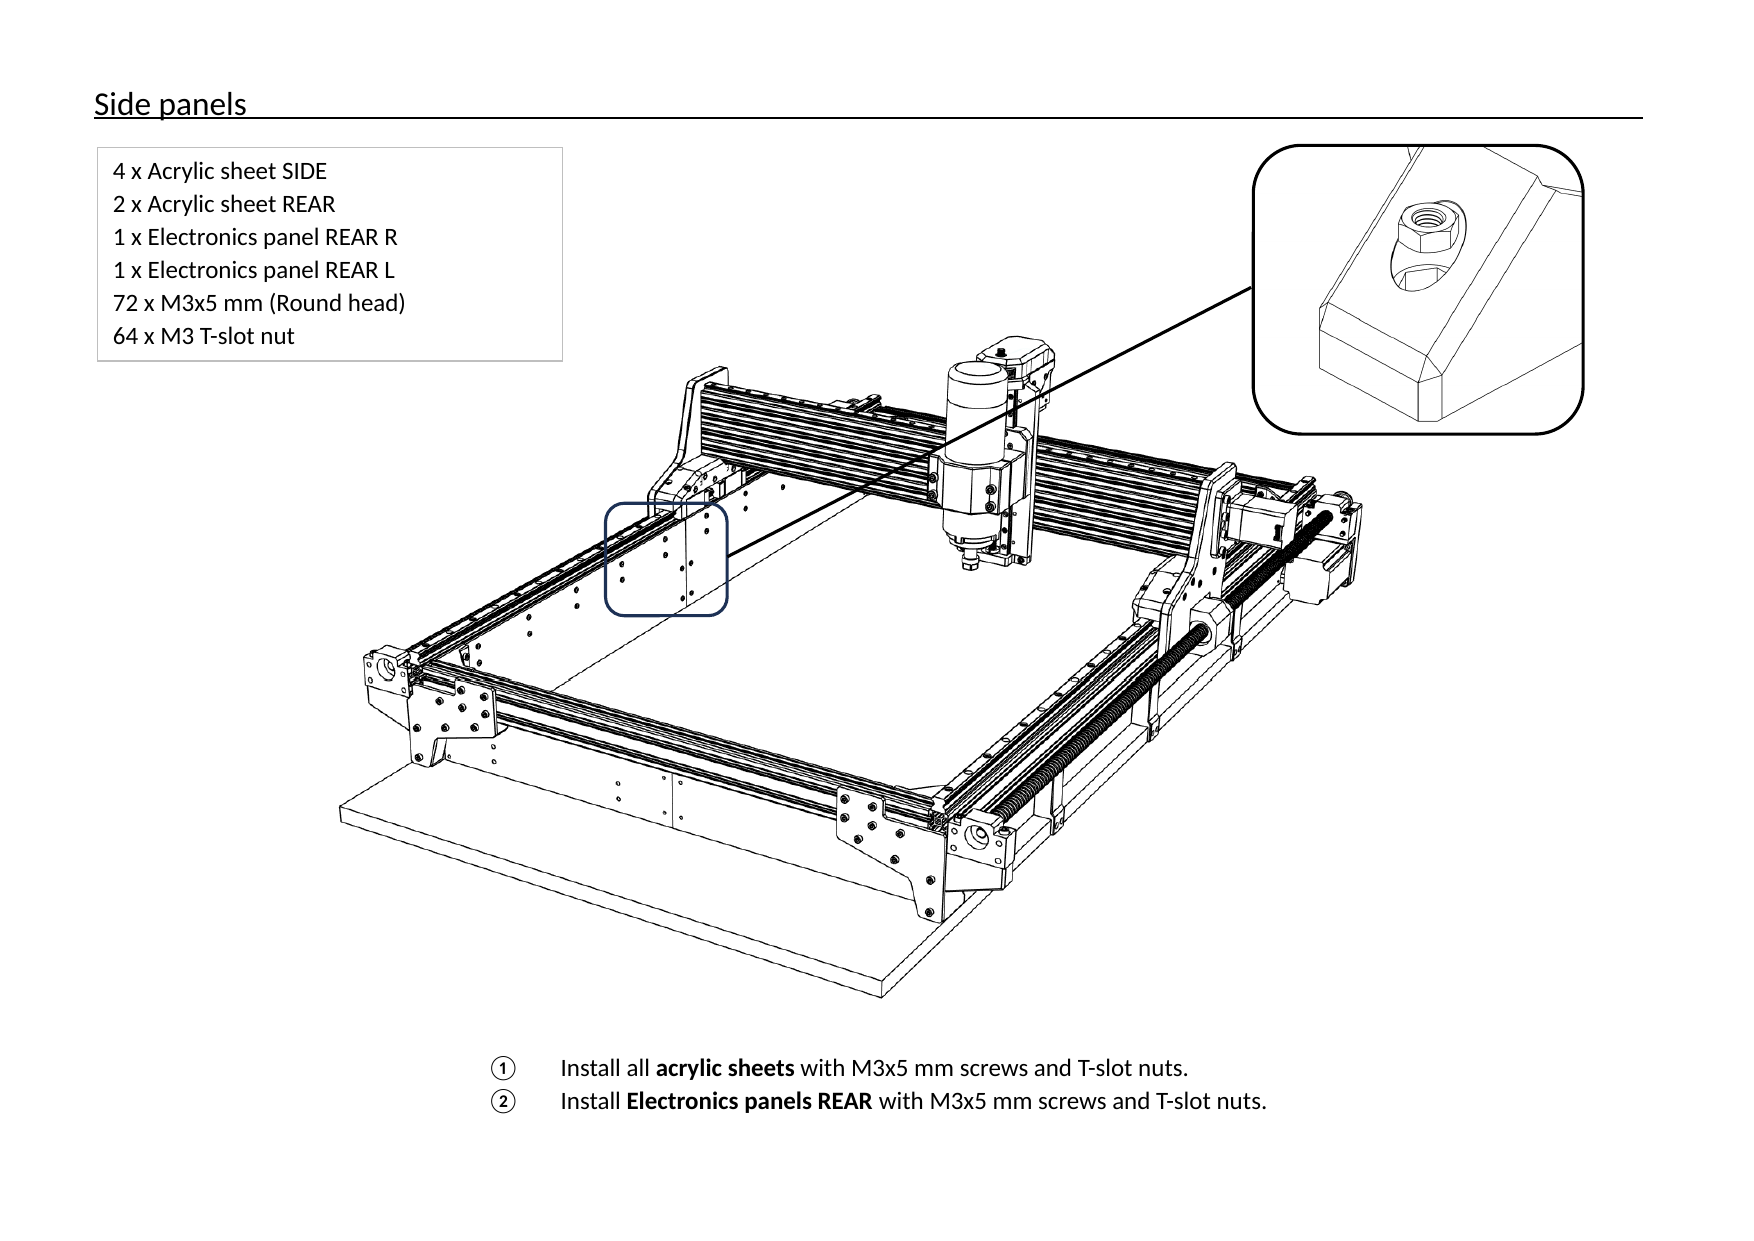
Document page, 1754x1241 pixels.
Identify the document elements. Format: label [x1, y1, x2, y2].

picture [608, 505, 725, 614]
picture [306, 308, 1407, 1027]
